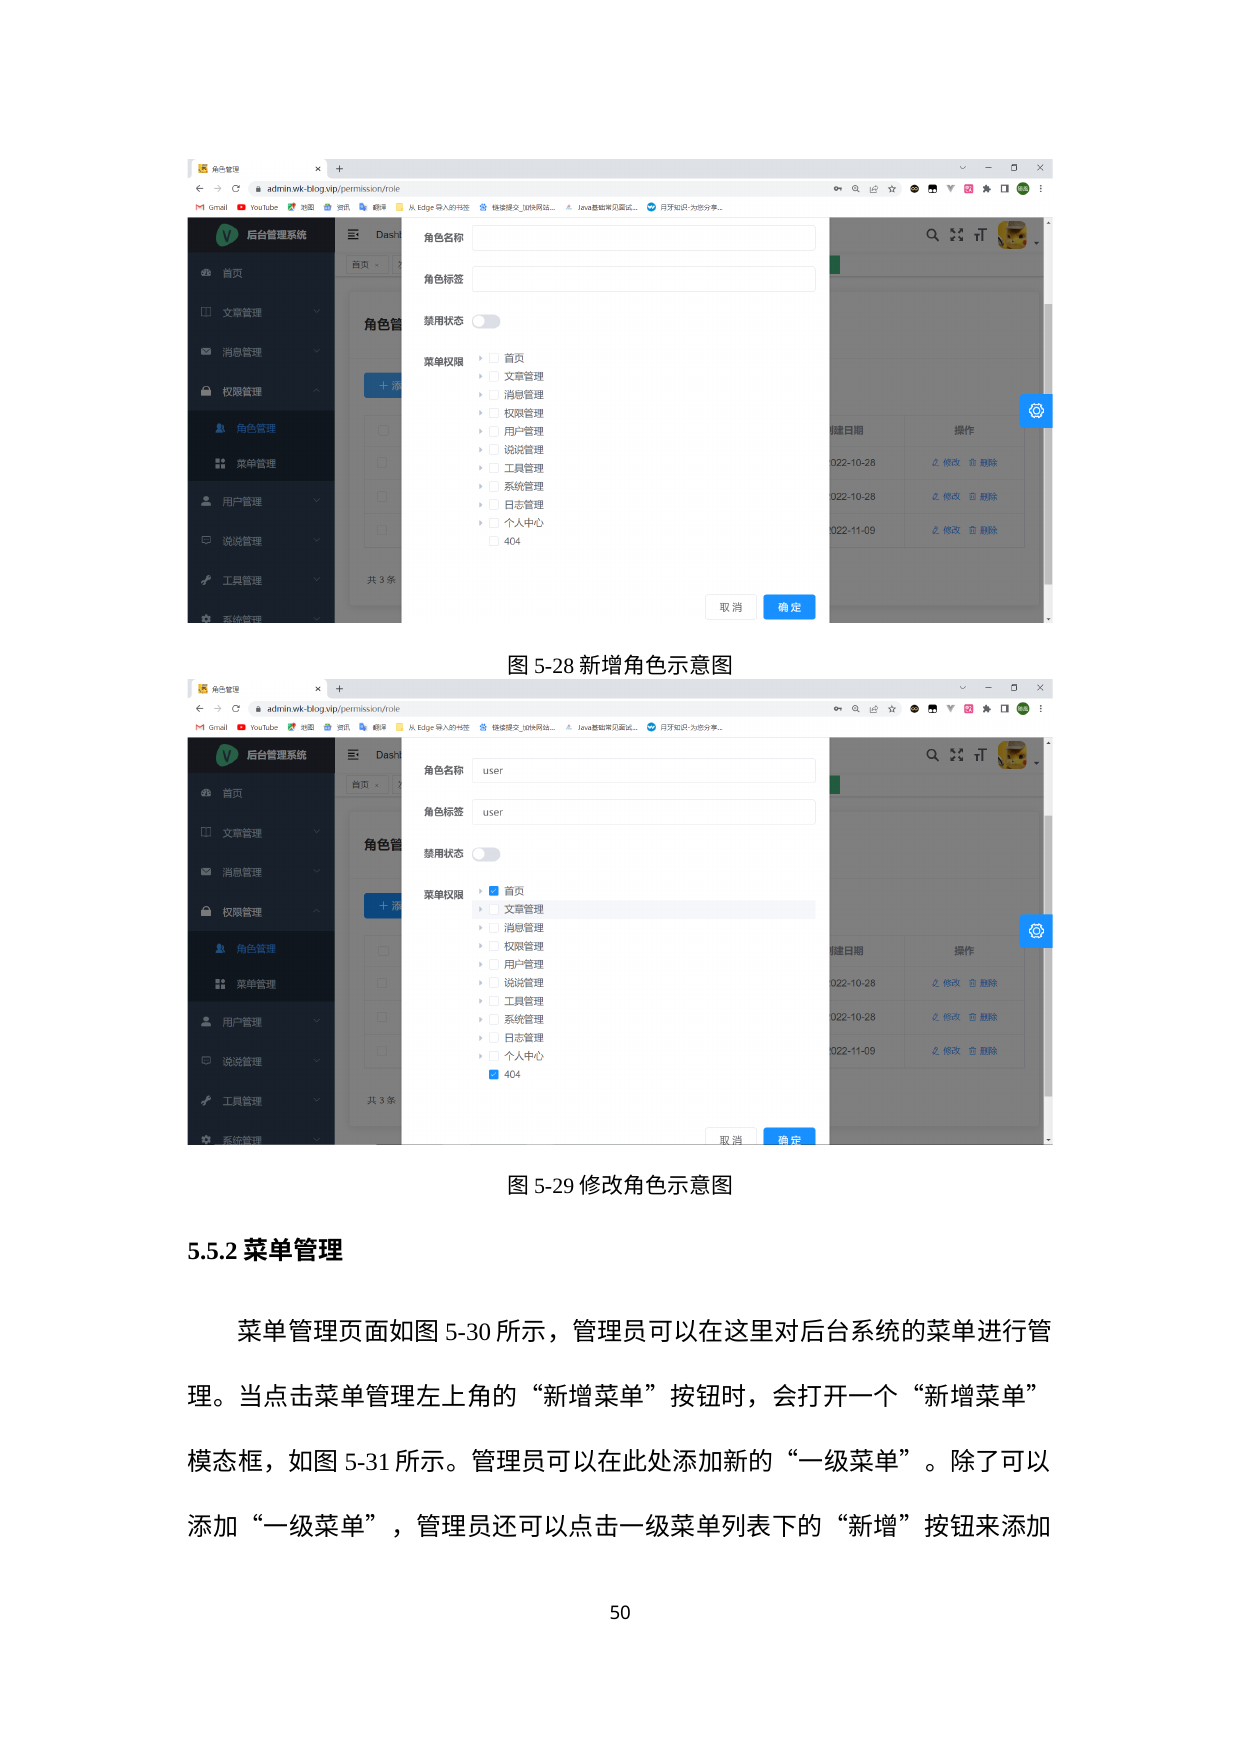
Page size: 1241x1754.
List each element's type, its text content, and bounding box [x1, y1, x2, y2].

subtitle 5.5.2 菜单管理 [187, 1216, 1053, 1281]
text 图5-28 新增角色示意图 [187, 647, 1053, 679]
picture [187, 679, 1053, 1145]
picture [187, 159, 1053, 623]
text 图5-29 修改角色示意图 [187, 1167, 1053, 1200]
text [187, 1297, 1053, 1557]
